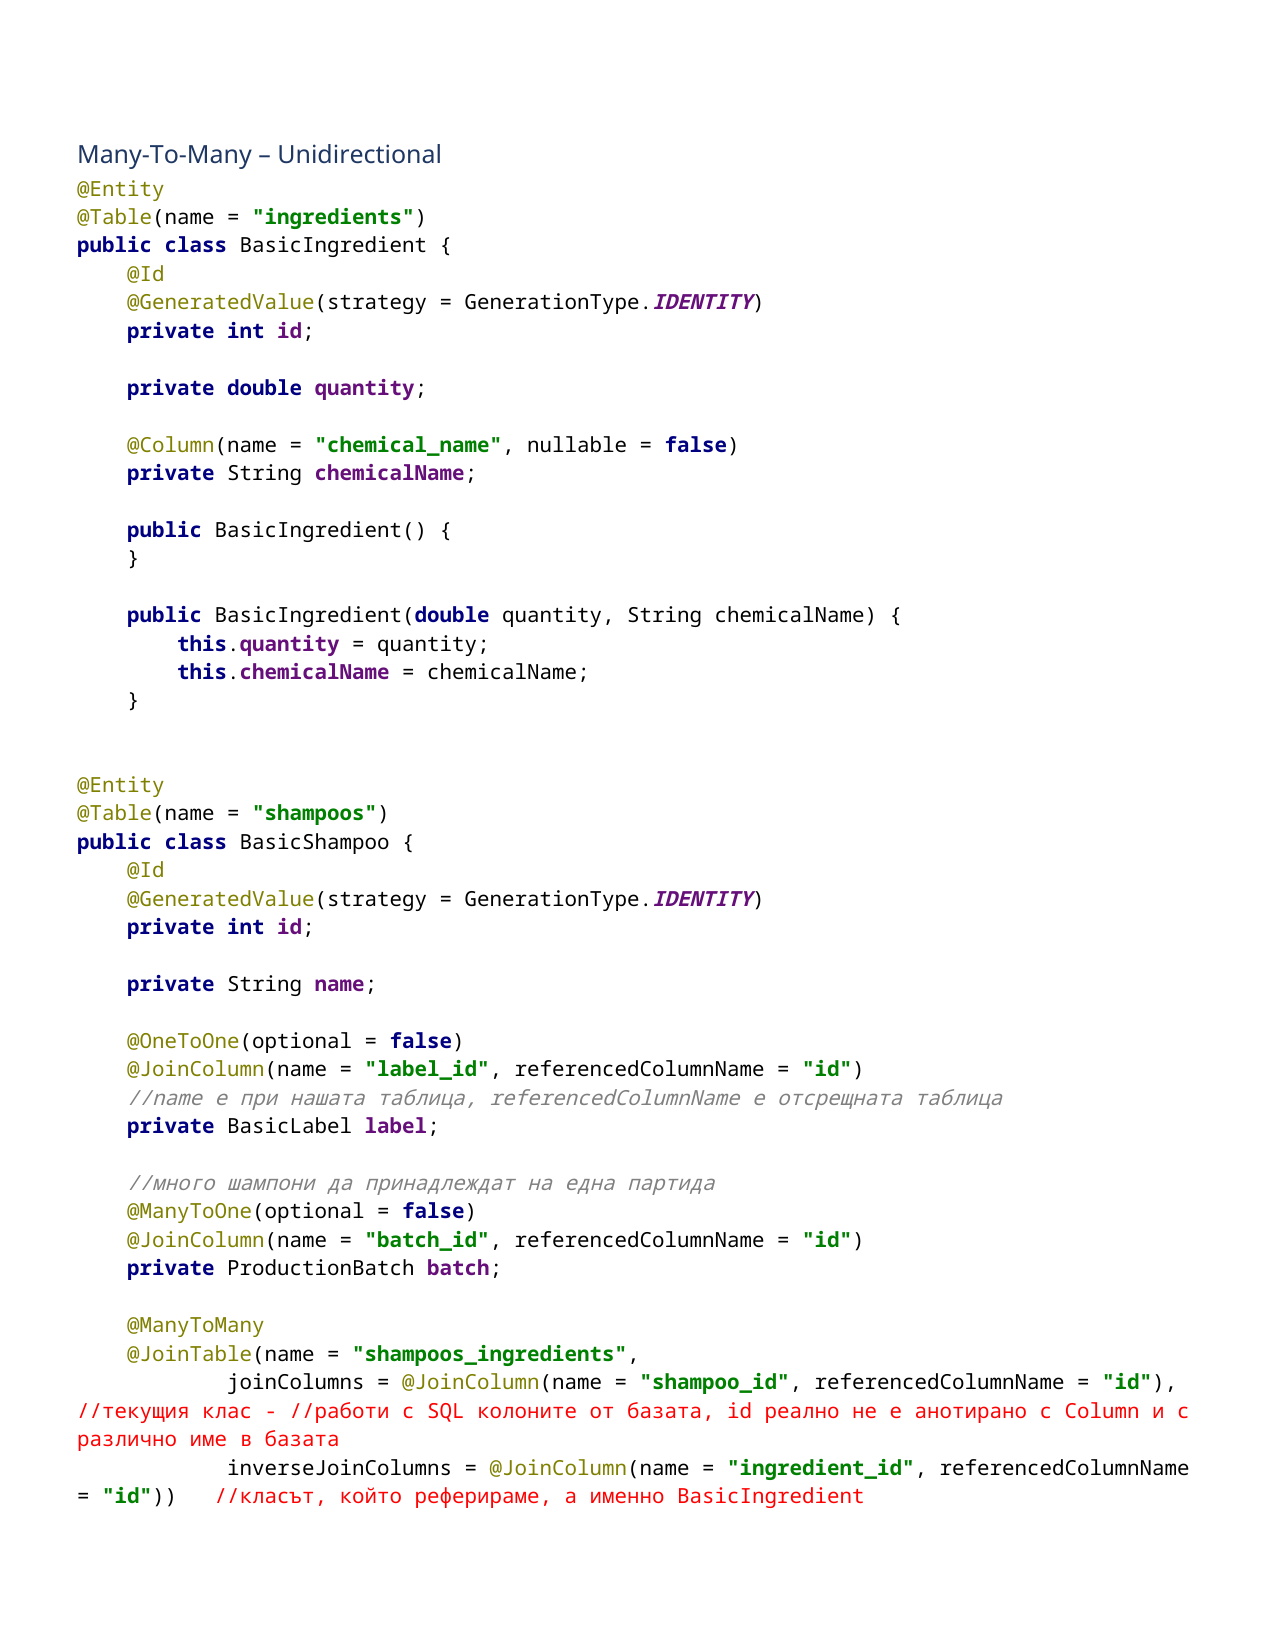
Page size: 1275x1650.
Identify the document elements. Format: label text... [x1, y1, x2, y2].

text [77, 770, 1198, 1509]
subtitle Many-To-Many – Unidirectional [77, 137, 1198, 171]
text @Entity @Table(name = "ingredients") public class BasicIngredient { @Id @GeneratedValue(strategy = GenerationType.IDENTITY) private int id; private double quantity; @Column(name = "chemical_name", nullable = false) private String chemicalName; public BasicIngredient() { } public BasicIngredient(double quantity, String chemicalName) { this.quantity = quantity; this.chemicalName = chemicalName; } [77, 174, 1198, 714]
